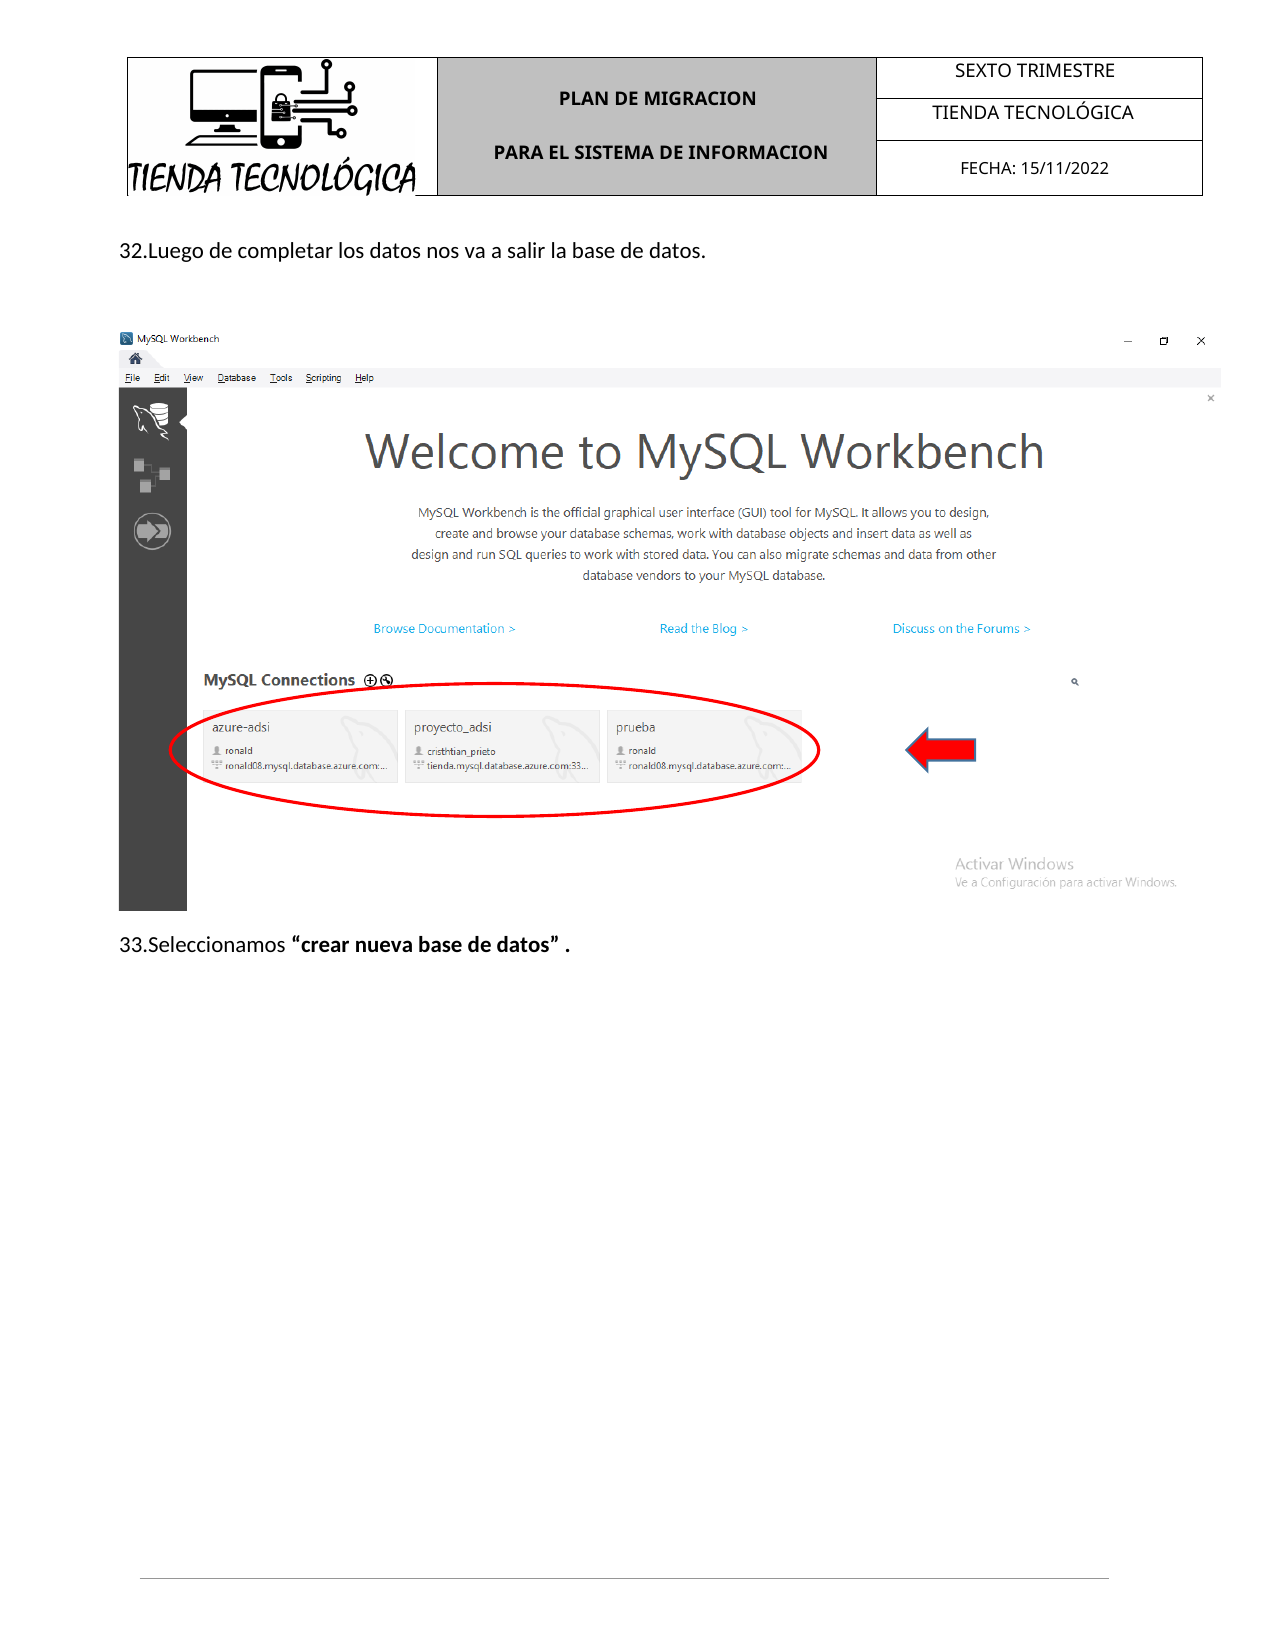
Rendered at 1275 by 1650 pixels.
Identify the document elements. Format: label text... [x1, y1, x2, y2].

text 32.Luego de completar los datos nos va a salir la base de datos. [119, 236, 1221, 264]
text 33.Seleccionamos “crear nueva base de datos” . [119, 930, 1221, 958]
picture [128, 59, 416, 196]
picture [118, 329, 1221, 911]
